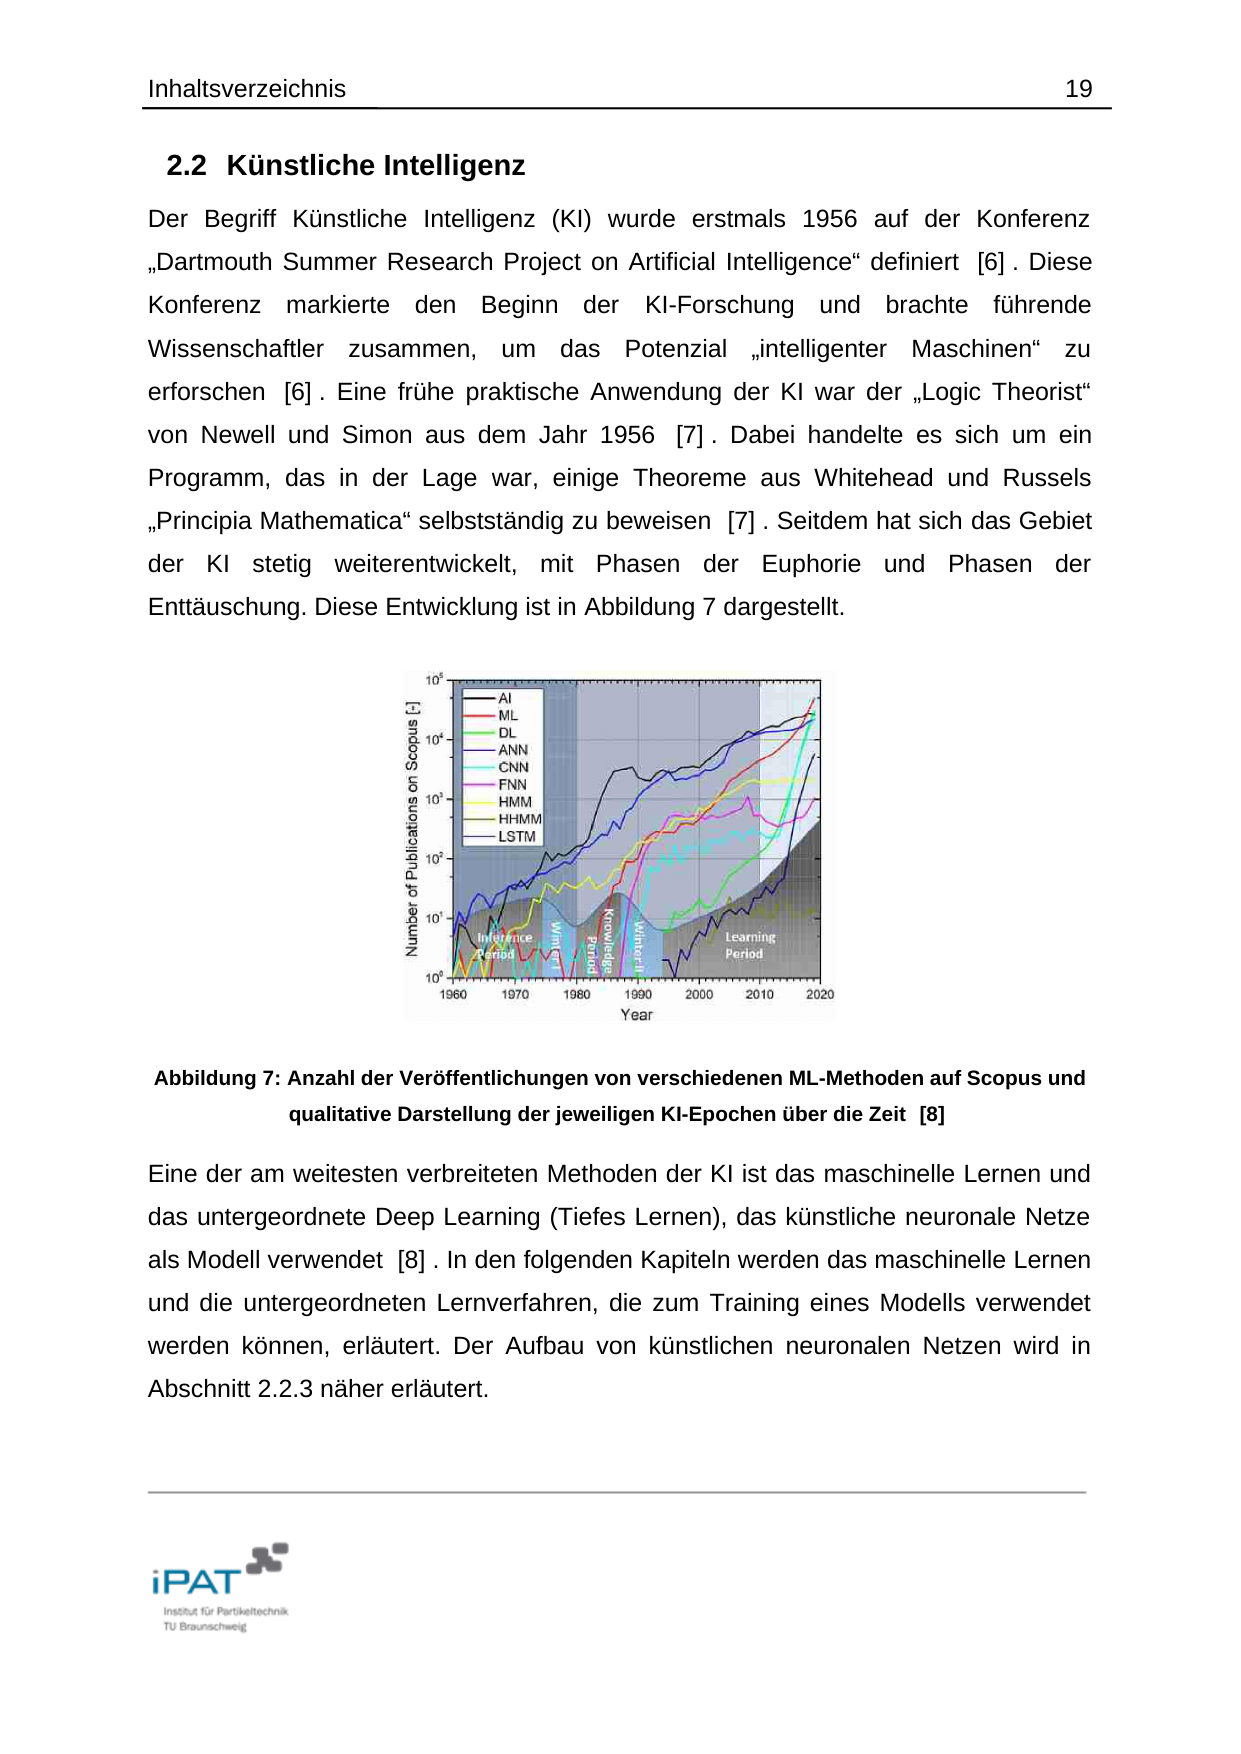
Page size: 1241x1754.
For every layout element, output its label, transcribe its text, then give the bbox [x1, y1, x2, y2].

picture [147, 1491, 1090, 1496]
picture [147, 1534, 300, 1645]
text Der Begriff Künstliche Intelligenz (KI) wurde erstmals 1956 auf der Konferenz „Dartmouth Summer Research Project on Artificial Intelligence“ definiert . Diese Konferenz markierte den Beginn der KI-Forschung und brachte führende Wissenschaftler zusammen, um das Potenzial „intelligenter Maschinen“ zu erforschen . Eine frühe praktische Anwendung der KI war der „Logic Theorist“ von Newell und Simon aus dem Jahr 1956 . Dabei handelte es sich um ein Programm, das in der Lage war, einige Theoreme aus Whitehead und Russels „Principia Mathematica“ selbstständig zu beweisen . Seitdem hat sich das Gebiet der KI stetig weiterentwickelt, mit Phasen der Euphorie und Phasen der Enttäuschung. Diese Entwicklung ist in Abbildung 7 dargestellt. [148, 204, 1092, 621]
text Eine der am weitesten verbreiteten Methoden der KI ist das maschinelle Lernen und das untergeordnete Deep Learning (Tiefes Lernen), das künstliche neuronale Netze als Modell verwendet . In den folgenden Kapiteln werden das maschinelle Lernen und die untergeordneten Lernverfahren, die zum Training eines Modells verwendet werden können, erläutert. Der Aufbau von künstlichen neuronalen Netzen wird in Abschnitt 2.2.3 näher erläutert. [148, 1159, 1092, 1403]
picture [392, 656, 849, 1031]
subtitle Künstliche Intelligenz [166, 148, 1092, 181]
text Abbildung 7: Anzahl der Veröffentlichungen von verschiedenen ML-Methoden auf Scopus und qualitative Darstellung der jeweiligen KI-Epochen über die Zeit [148, 1066, 1092, 1126]
